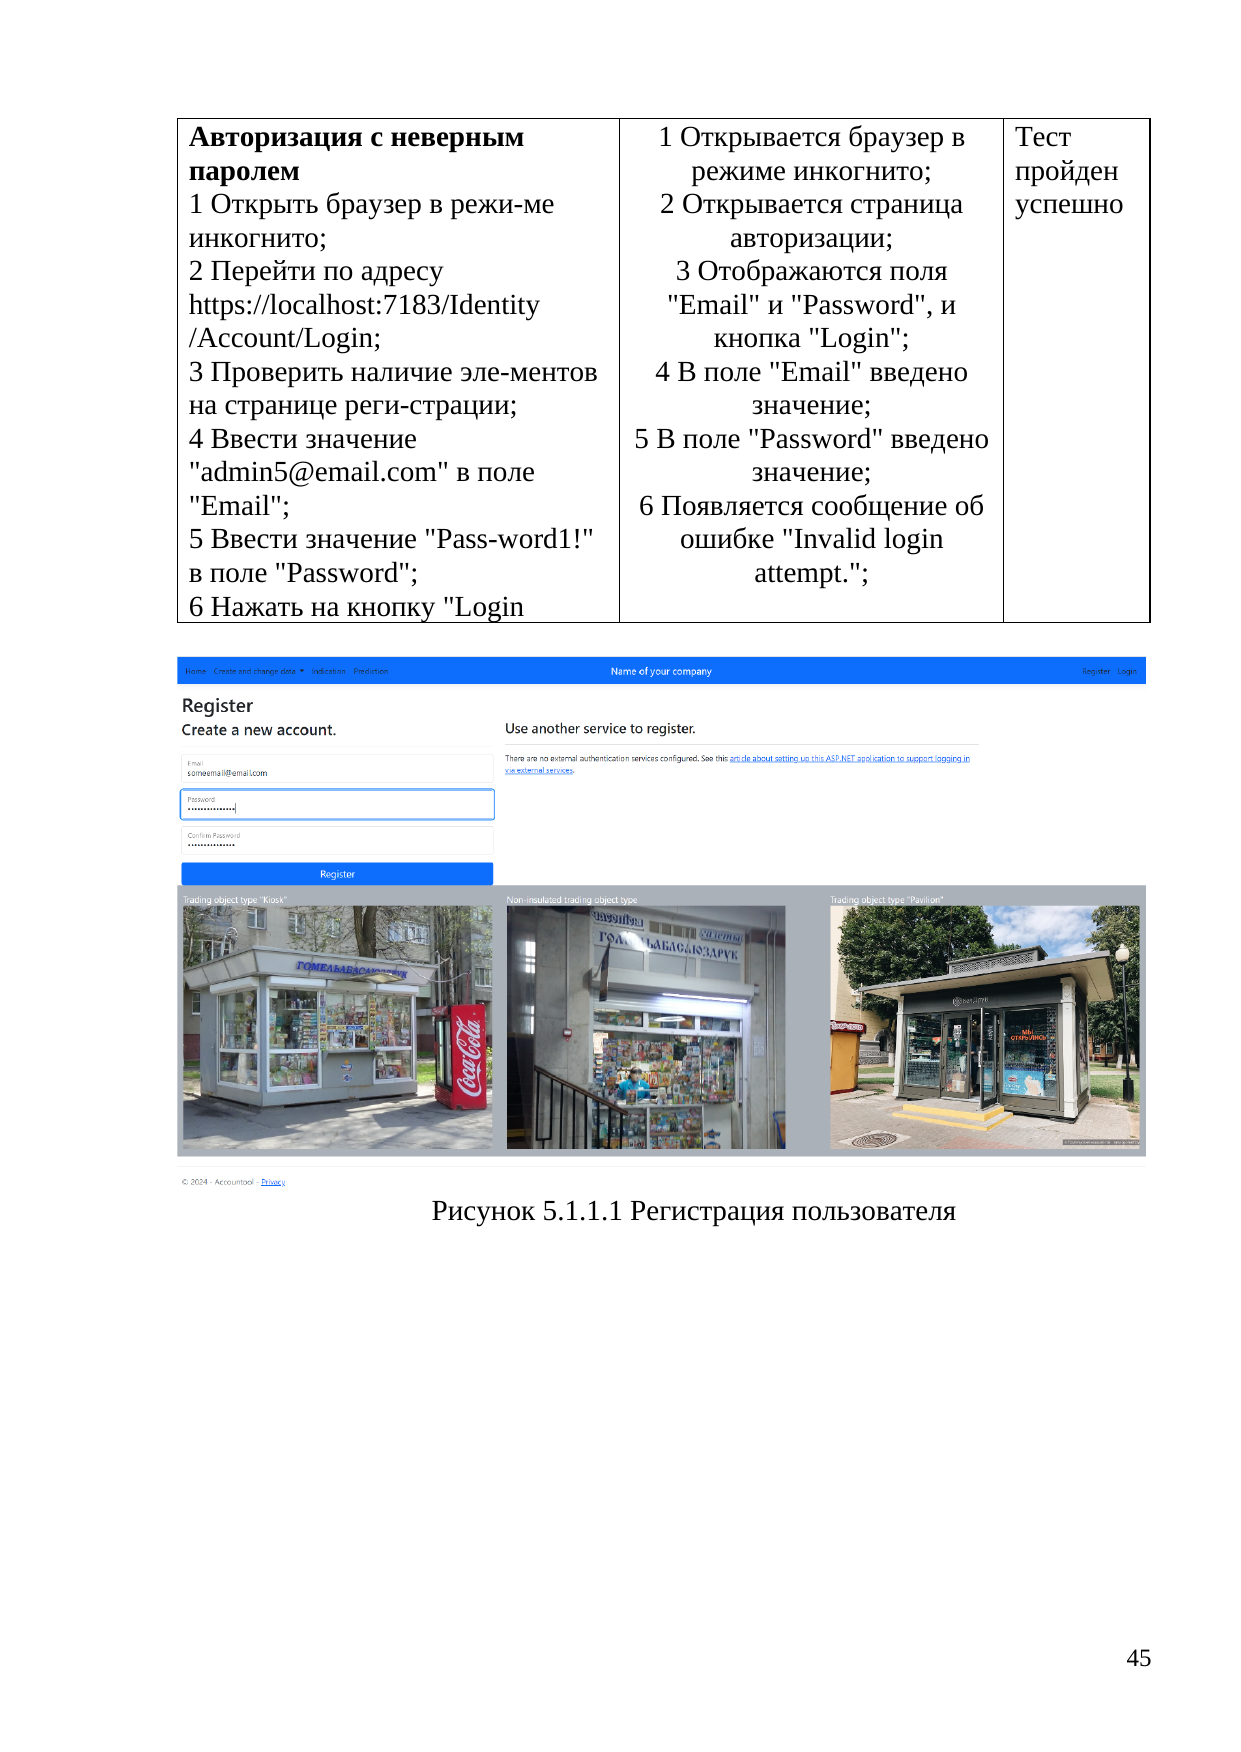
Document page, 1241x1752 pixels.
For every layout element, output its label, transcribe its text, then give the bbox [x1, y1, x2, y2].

table_cell Авторизация c неверным паролем 1 Открыть браузер в режи-ме инкогнито; 2 Перейти по адресу https://localhost:7183/Identity /Account/Login; 3 Проверить наличие эле-ментов на странице реги-страции; 4 Ввести значение "admin5@email.com" в поле "Email"; 5 Ввести значение "Pass-word1!" в поле "Password"; 6 Нажать на кнопку "Login [178, 119, 619, 622]
text Рисунок 5.1.1.1 Регистрация пользователя [177, 1193, 1152, 1226]
picture [177, 656, 1146, 1193]
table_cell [620, 119, 1003, 622]
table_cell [1004, 119, 1149, 622]
